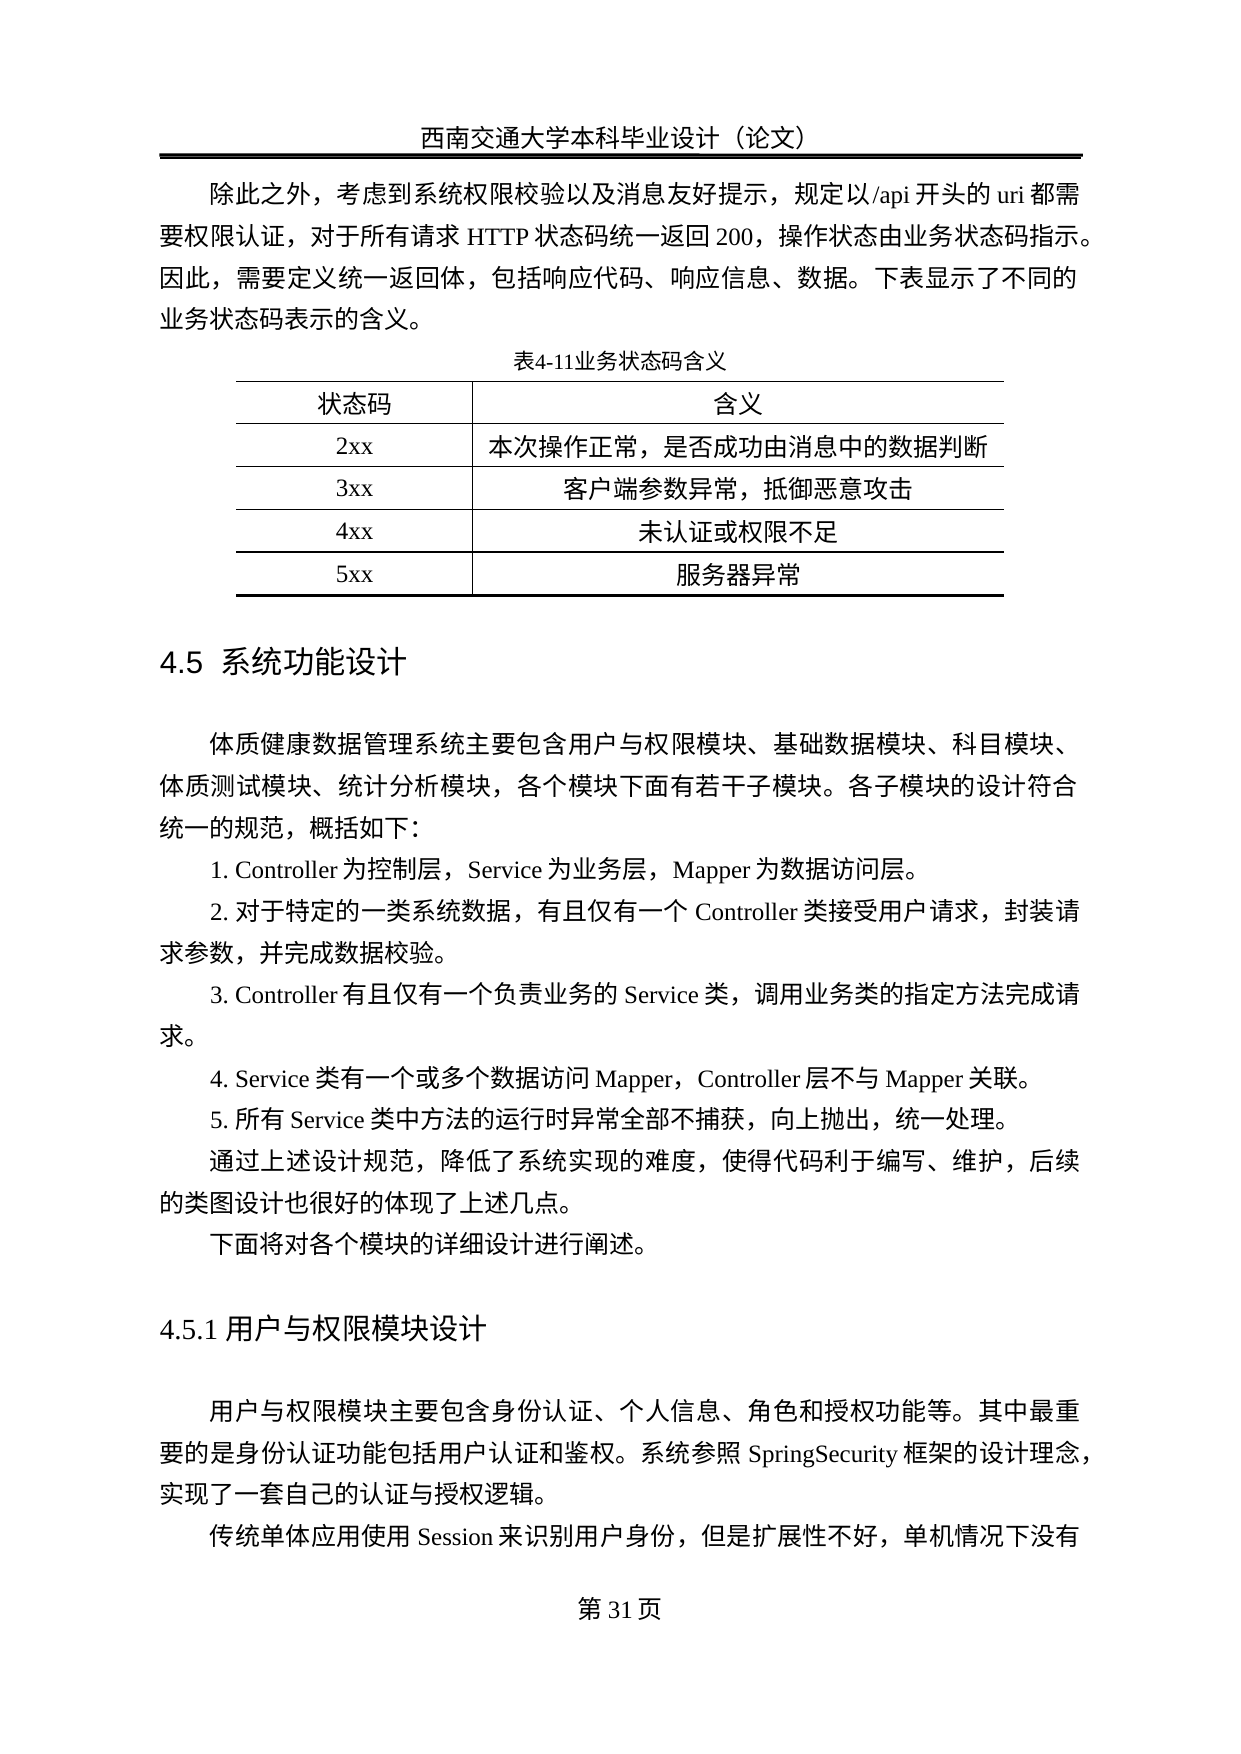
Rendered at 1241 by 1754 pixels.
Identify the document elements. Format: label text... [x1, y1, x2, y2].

list Controller有且仅有一个负责业务的Service类，调用业务类的指定方法完成请求。 [159, 972, 1081, 1056]
list 所有Service类中方法的运行时异常全部不捕获，向上抛出，统一处理。 [159, 1097, 1081, 1139]
list Service类有一个或多个数据访问Mapper，Controller层不与Mapper关联。 [159, 1056, 1081, 1097]
subtitle 系统功能设计 [159, 618, 1081, 701]
text 除此之外，考虑到系统权限校验以及消息友好提示，规定以/api开头的uri都需要权限认证，对于所有请求HTTP状态码统一返回200，操作状态由业务状态码指示。因此，需要定义统一返回体，包括响应代码、响应信息、数据。下表显示了不同的业务状态码表示的含义。 [159, 172, 1081, 339]
table_cell 本次操作正常，是否成功由消息中的数据判断 [473, 424, 1004, 466]
text 下面将对各个模块的详细设计进行阐述。 [159, 1222, 1081, 1264]
list Controller为控制层，Service为业务层，Mapper为数据访问层。 [159, 847, 1081, 889]
table_cell 2xx [236, 424, 472, 466]
text 表4-11业务状态码含义 [159, 339, 1081, 381]
table_cell 4xx [236, 510, 472, 551]
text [159, 1514, 1081, 1556]
subtitle 用户与权限模块设计 [159, 1285, 1081, 1368]
text 通过上述设计规范，降低了系统实现的难度，使得代码利于编写、维护，后续的类图设计也很好的体现了上述几点。 [159, 1139, 1081, 1222]
text 体质健康数据管理系统主要包含用户与权限模块、基础数据模块、科目模块、体质测试模块、统计分析模块，各个模块下面有若干子模块。各子模块的设计符合统一的规范，概括如下： [159, 722, 1081, 847]
table_cell 客户端参数异常，抵御恶意攻击 [473, 467, 1004, 509]
table_header 状态码 [236, 382, 472, 423]
table_cell 未认证或权限不足 [473, 510, 1004, 551]
table_cell 服务器异常 [473, 553, 1004, 594]
table_cell 5xx [236, 553, 472, 594]
table_cell 3xx [236, 467, 472, 509]
table_header 含义 [473, 382, 1004, 423]
list 对于特定的一类系统数据，有且仅有一个Controller类接受用户请求，封装请求参数，并完成数据校验。 [159, 889, 1081, 972]
text 用户与权限模块主要包含身份认证、个人信息、角色和授权功能等。其中最重要的是身份认证功能包括用户认证和鉴权。系统参照SpringSecurity框架的设计理念，实现了一套自己的认证与授权逻辑。 [159, 1389, 1081, 1514]
